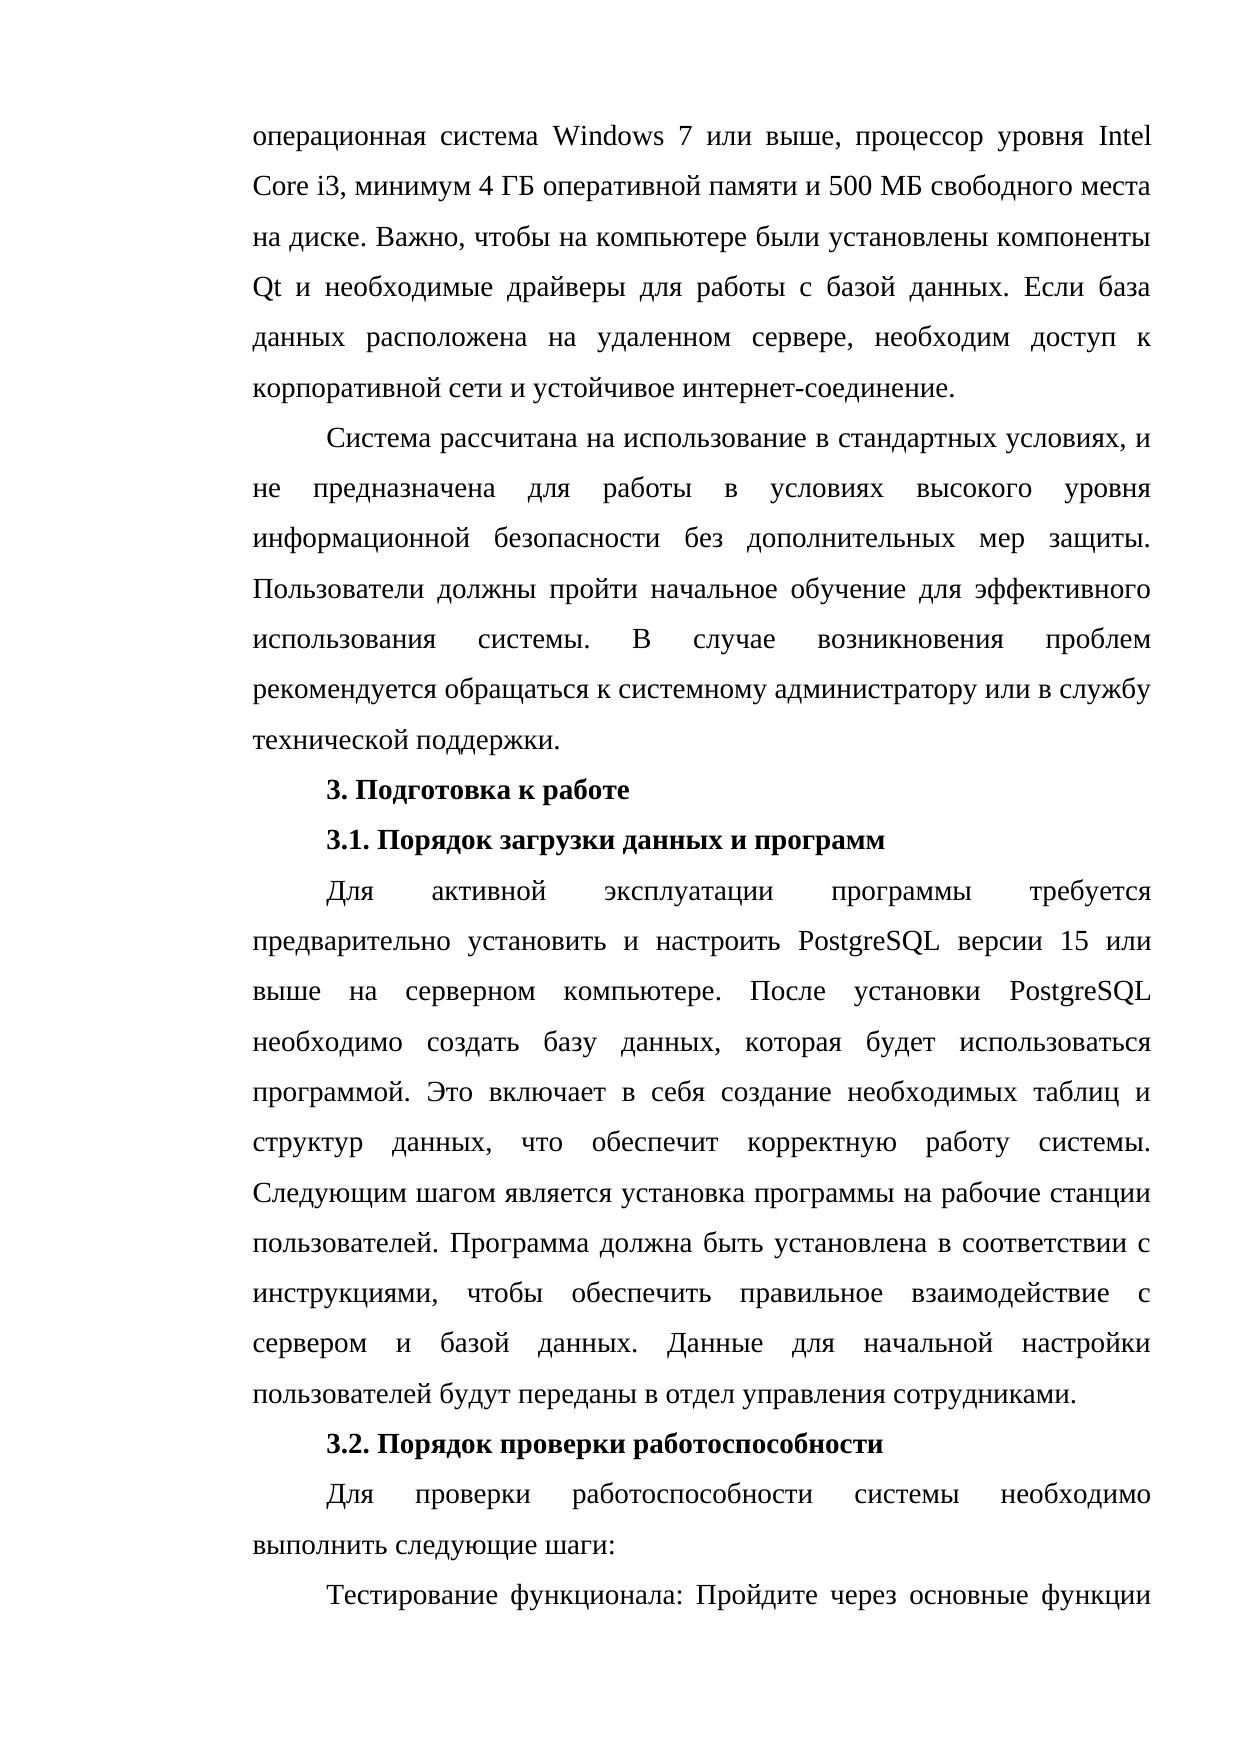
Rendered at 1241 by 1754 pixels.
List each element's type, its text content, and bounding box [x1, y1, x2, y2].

text 3. Подготовка к работе [252, 772, 1152, 806]
text 3.2. Порядок проверки работоспособности [252, 1426, 1152, 1460]
text 3.1. Порядок загрузки данных и программ [252, 822, 1152, 856]
text Для активной эксплуатации программы требуется предварительно установить и настроить PostgreSQL версии 15 или выше на серверном компьютере. После установки PostgreSQL необходимо создать базу данных, которая будет использоваться программой. Это включает в себя создание необходимых таблиц и структур данных, что обеспечит корректную работу системы. Следующим шагом является установка программы на рабочие станции пользователей. Программа должна быть установлена в соответствии с инструкциями, чтобы обеспечить правильное взаимодействие с сервером и базой данных. Данные для начальной настройки пользователей будут переданы в отдел управления сотрудниками. [252, 873, 1152, 1409]
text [252, 1577, 1152, 1611]
text Для проверки работоспособности системы необходимо выполнить следующие шаги: [252, 1477, 1152, 1560]
text Система рассчитана на использование в стандартных условиях, и не предназначена для работы в условиях высокого уровня информационной безопасности без дополнительных мер защиты. Пользователи должны пройти начальное обучение для эффективного использования системы. В случае возникновения проблем рекомендуется обращаться к системному администратору или в службу технической поддержки. [252, 420, 1152, 755]
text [252, 118, 1152, 403]
